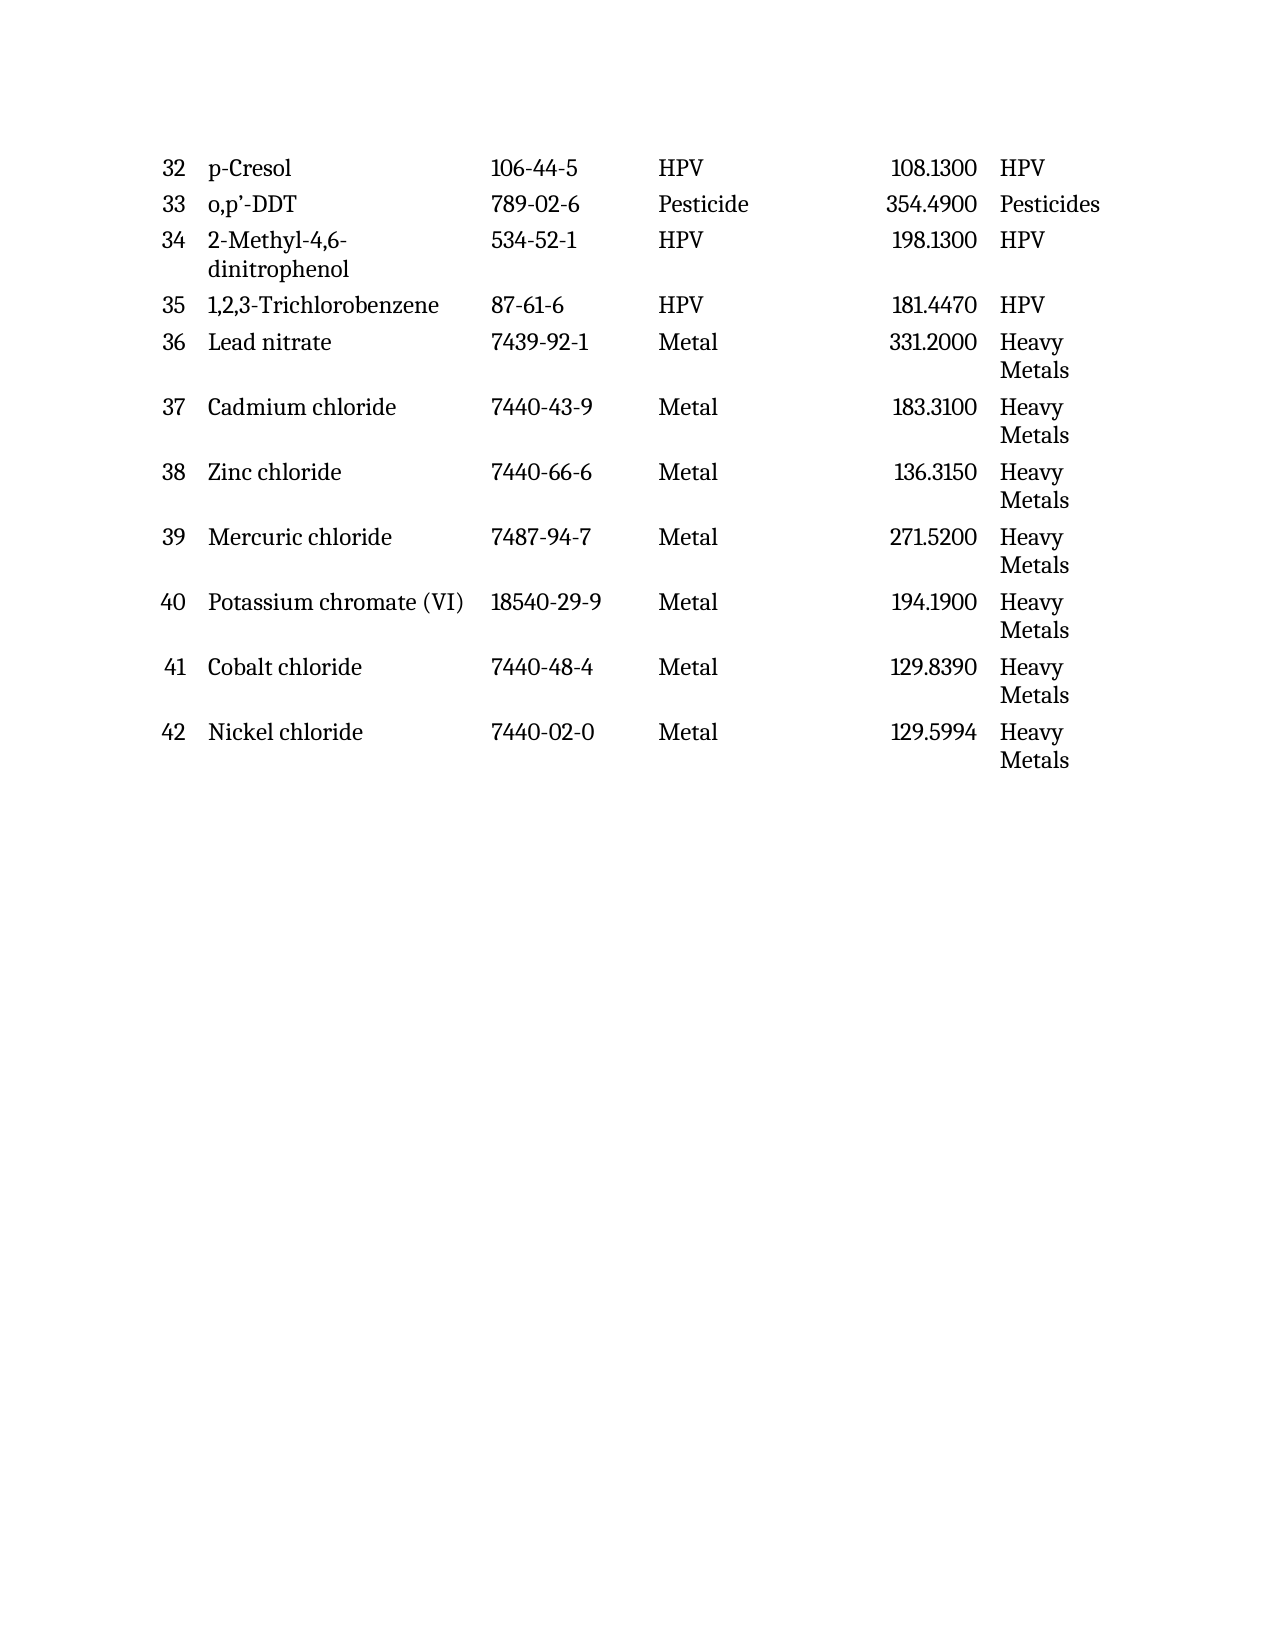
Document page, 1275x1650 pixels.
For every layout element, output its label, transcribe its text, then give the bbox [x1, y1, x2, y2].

table_cell 183.3100 [781, 389, 988, 454]
table_cell Heavy Metals [988, 324, 1136, 389]
table_cell Pesticides [988, 186, 1136, 222]
table_cell Potassium chromate (VI) [197, 584, 480, 649]
table_cell 18540-29-9 [480, 584, 647, 649]
table_cell 42 [139, 714, 197, 779]
table_cell Heavy Metals [988, 714, 1136, 779]
table_cell 34 [139, 223, 197, 287]
table_cell 129.8390 [781, 649, 988, 714]
table_cell 33 [139, 186, 197, 222]
table_cell 36 [139, 324, 197, 389]
table_cell Metal [647, 714, 781, 779]
table_cell Heavy Metals [988, 649, 1136, 714]
table_cell 41 [139, 649, 197, 714]
table_cell Lead nitrate [197, 324, 480, 389]
table_cell Heavy Metals [988, 584, 1136, 649]
table_cell 7440-48-4 [480, 649, 647, 714]
table_cell 106-44-5 [480, 150, 647, 186]
table_cell 354.4900 [781, 186, 988, 222]
table_cell 7439-92-1 [480, 324, 647, 389]
table_cell 1,2,3-Trichlorobenzene [197, 288, 480, 324]
table_cell Zinc chloride [197, 454, 480, 519]
table_cell Metal [647, 389, 781, 454]
table_cell 35 [139, 288, 197, 324]
table_cell 40 [139, 584, 197, 649]
table_cell 32 [139, 150, 197, 186]
table_cell Metal [647, 519, 781, 584]
table_cell Heavy Metals [988, 519, 1136, 584]
table_cell HPV [988, 288, 1136, 324]
table_cell Heavy Metals [988, 454, 1136, 519]
table_cell Metal [647, 454, 781, 519]
table_cell 39 [139, 519, 197, 584]
table_cell 198.1300 [781, 223, 988, 287]
table_cell 534-52-1 [480, 223, 647, 287]
table_cell HPV [988, 223, 1136, 287]
table_cell Mercuric chloride [197, 519, 480, 584]
table_cell 136.3150 [781, 454, 988, 519]
table_cell 194.1900 [781, 584, 988, 649]
table_cell Nickel chloride [197, 714, 480, 779]
table_cell 271.5200 [781, 519, 988, 584]
table_cell 129.5994 [781, 714, 988, 779]
table_cell HPV [647, 223, 781, 287]
table_cell 2-Methyl-4,6-dinitrophenol [197, 223, 480, 287]
table_cell 37 [139, 389, 197, 454]
table_cell Metal [647, 584, 781, 649]
table_cell p-Cresol [197, 150, 480, 186]
table_cell 7440-02-0 [480, 714, 647, 779]
table_cell Metal [647, 649, 781, 714]
table_cell 87-61-6 [480, 288, 647, 324]
table_cell o,p’-DDT [197, 186, 480, 222]
table_cell 181.4470 [781, 288, 988, 324]
table_cell 7487-94-7 [480, 519, 647, 584]
table_cell HPV [647, 288, 781, 324]
table_cell 789-02-6 [480, 186, 647, 222]
table_cell 7440-43-9 [480, 389, 647, 454]
table_cell Cobalt chloride [197, 649, 480, 714]
table_cell Metal [647, 324, 781, 389]
table_cell HPV [988, 150, 1136, 186]
table_cell 38 [139, 454, 197, 519]
table_cell Cadmium chloride [197, 389, 480, 454]
table_cell HPV [647, 150, 781, 186]
table_cell Heavy Metals [988, 389, 1136, 454]
table_cell 108.1300 [781, 150, 988, 186]
table_cell 331.2000 [781, 324, 988, 389]
table_cell 7440-66-6 [480, 454, 647, 519]
table_cell Pesticide [647, 186, 781, 222]
